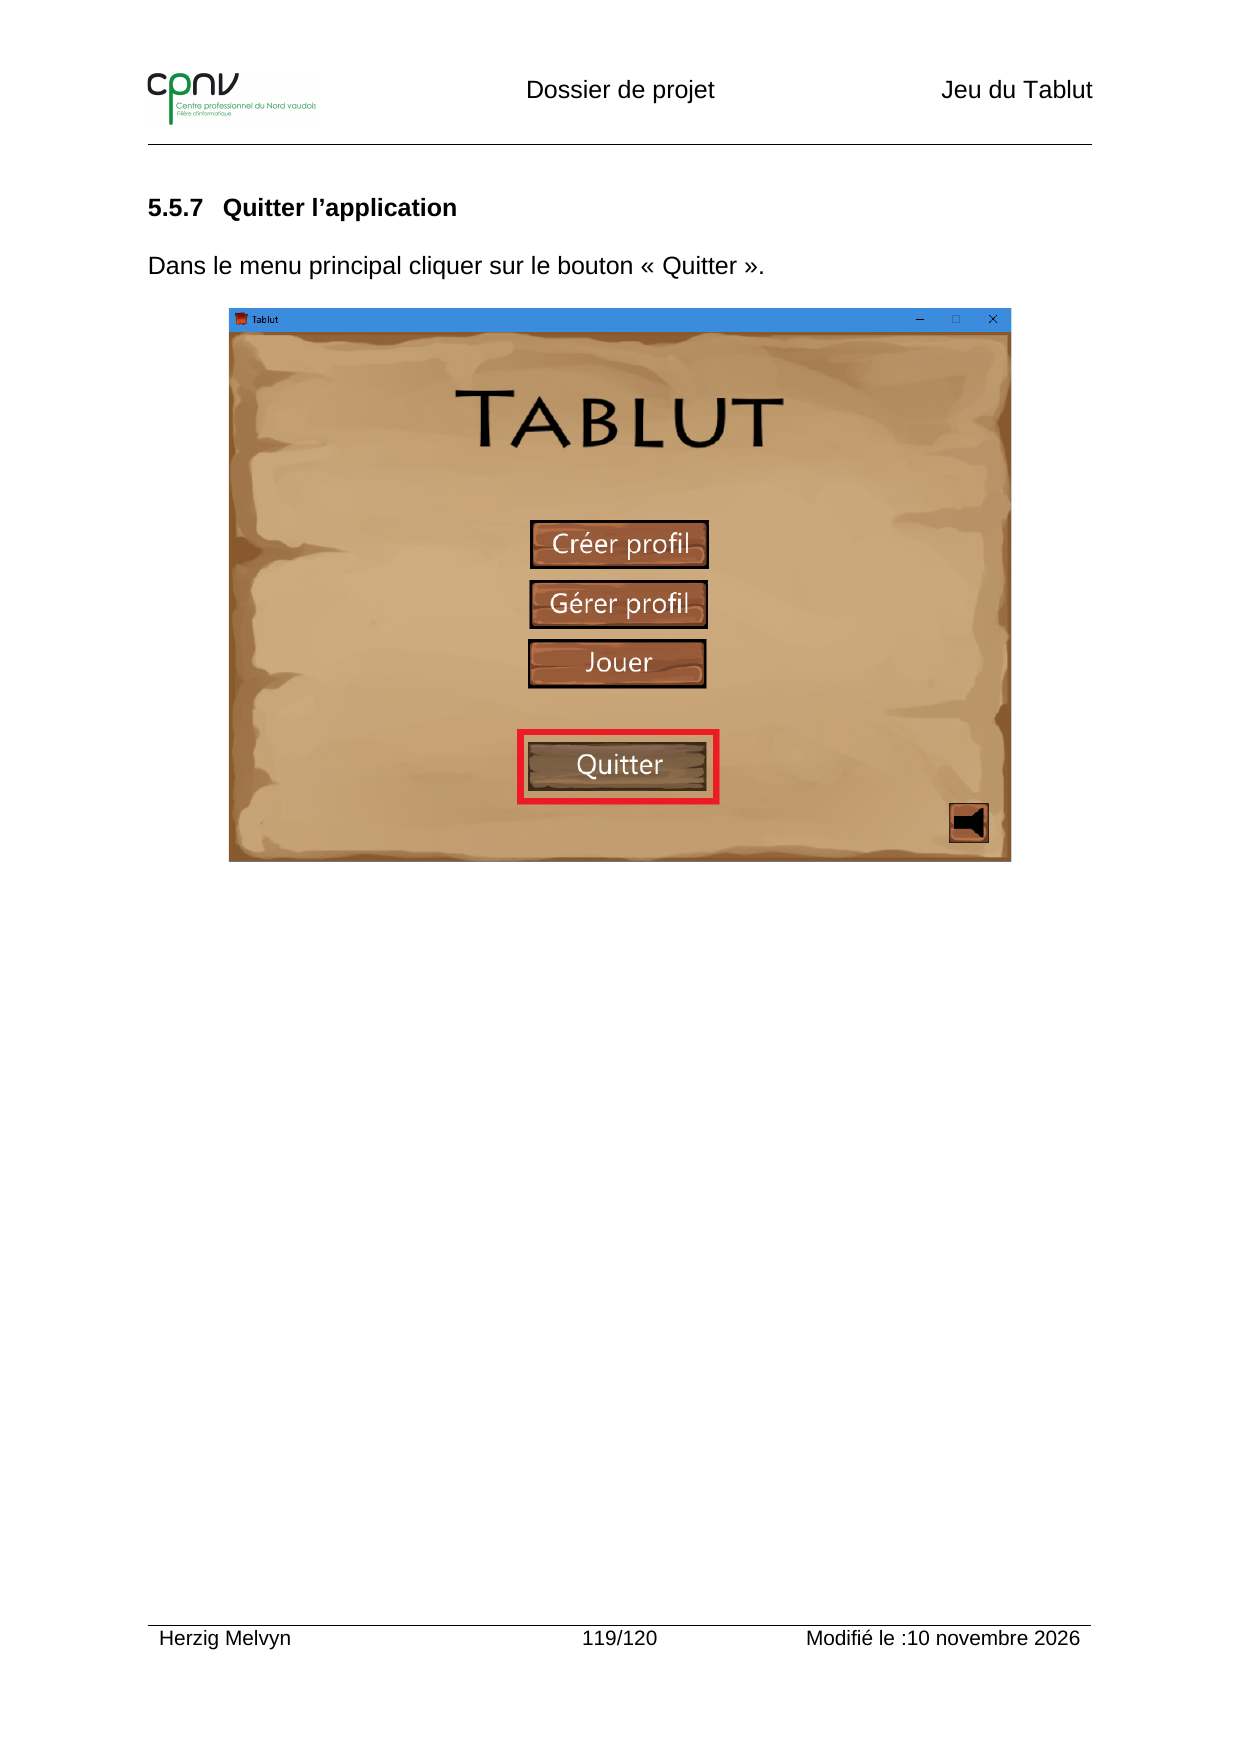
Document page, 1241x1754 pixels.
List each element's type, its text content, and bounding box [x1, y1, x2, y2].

subtitle Quitter l’application [148, 193, 1092, 222]
picture [228, 308, 1012, 862]
picture [147, 73, 316, 125]
text Dans le menu principal cliquer sur le bouton « Quitter ». [148, 251, 1092, 279]
